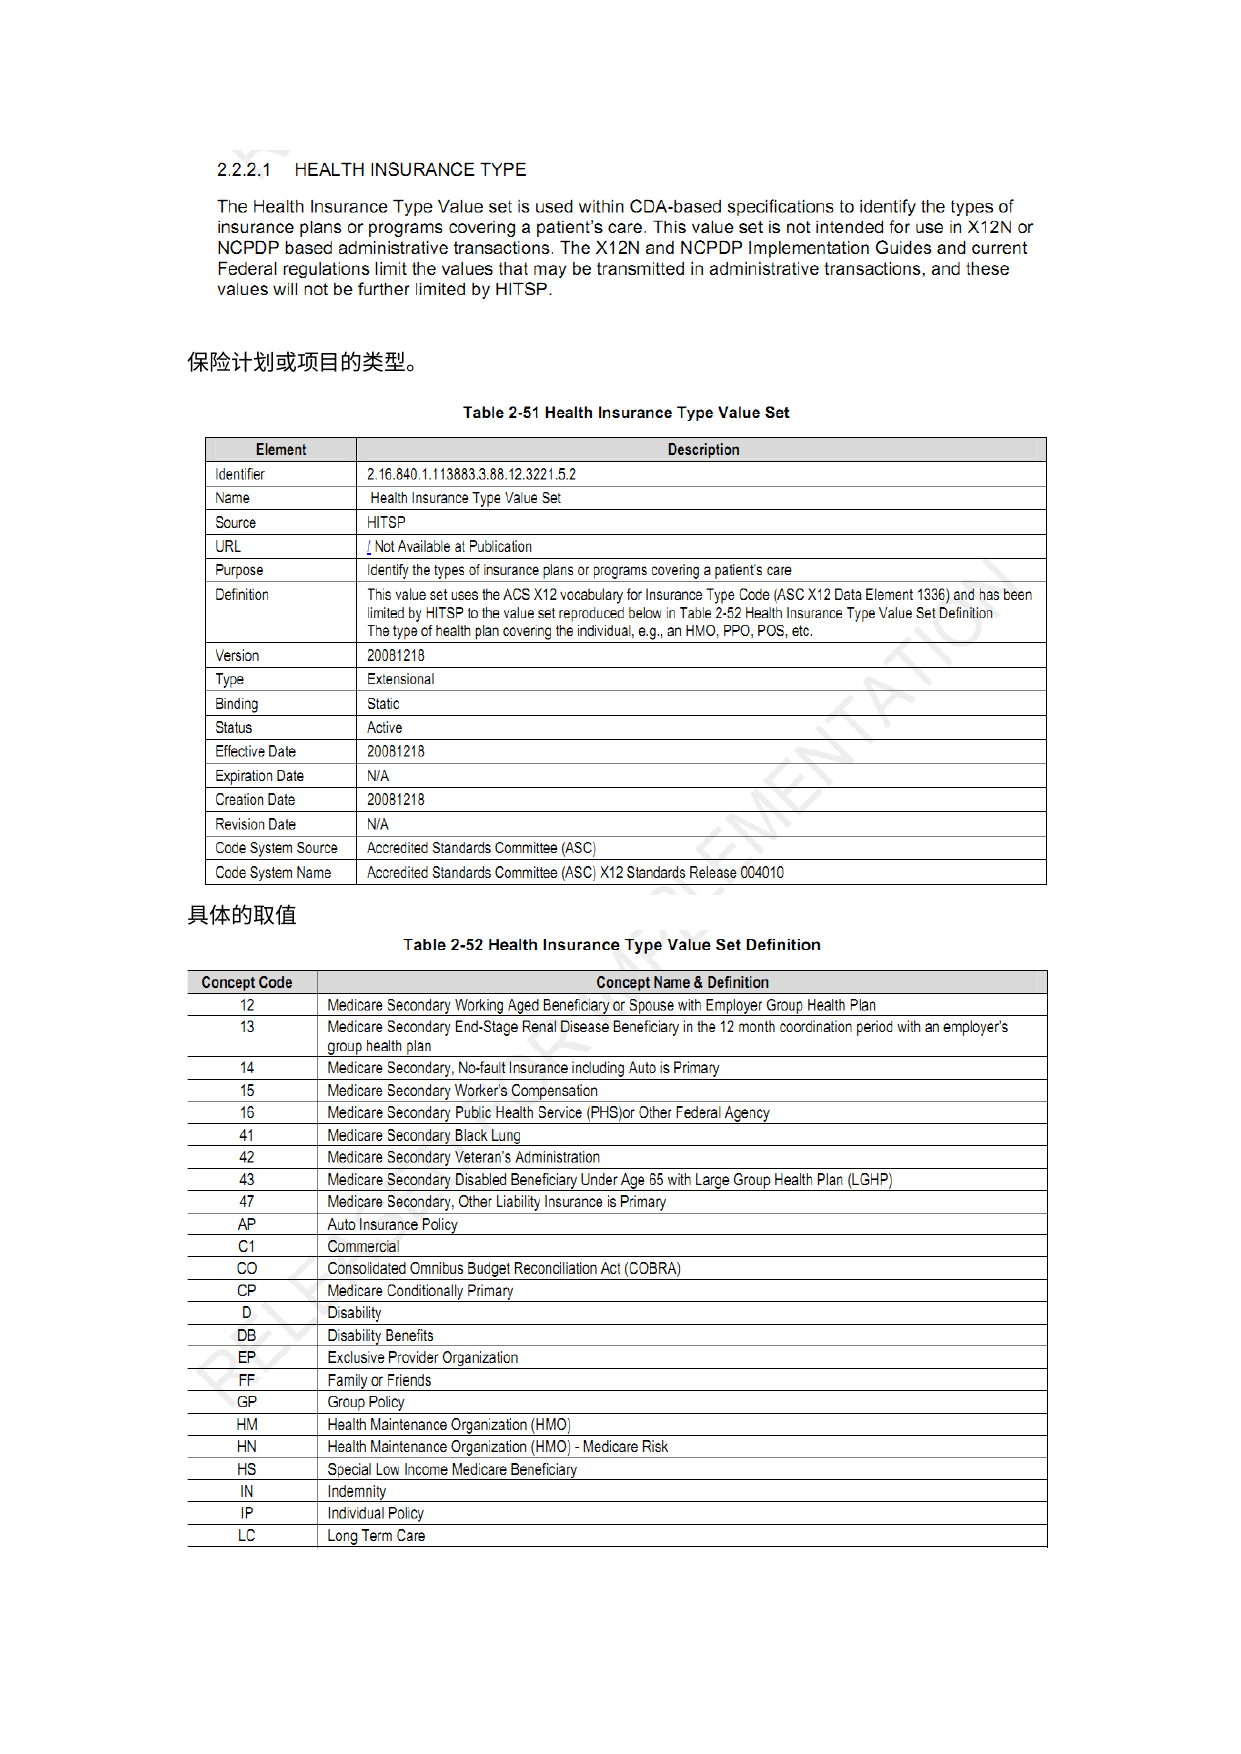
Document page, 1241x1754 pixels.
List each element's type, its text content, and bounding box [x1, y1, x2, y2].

picture [187, 150, 1053, 321]
picture [187, 930, 1053, 1559]
text 保险计划或项目的类型。 [187, 345, 1053, 377]
picture [187, 377, 1053, 895]
text 具体的取值 [187, 897, 1053, 930]
